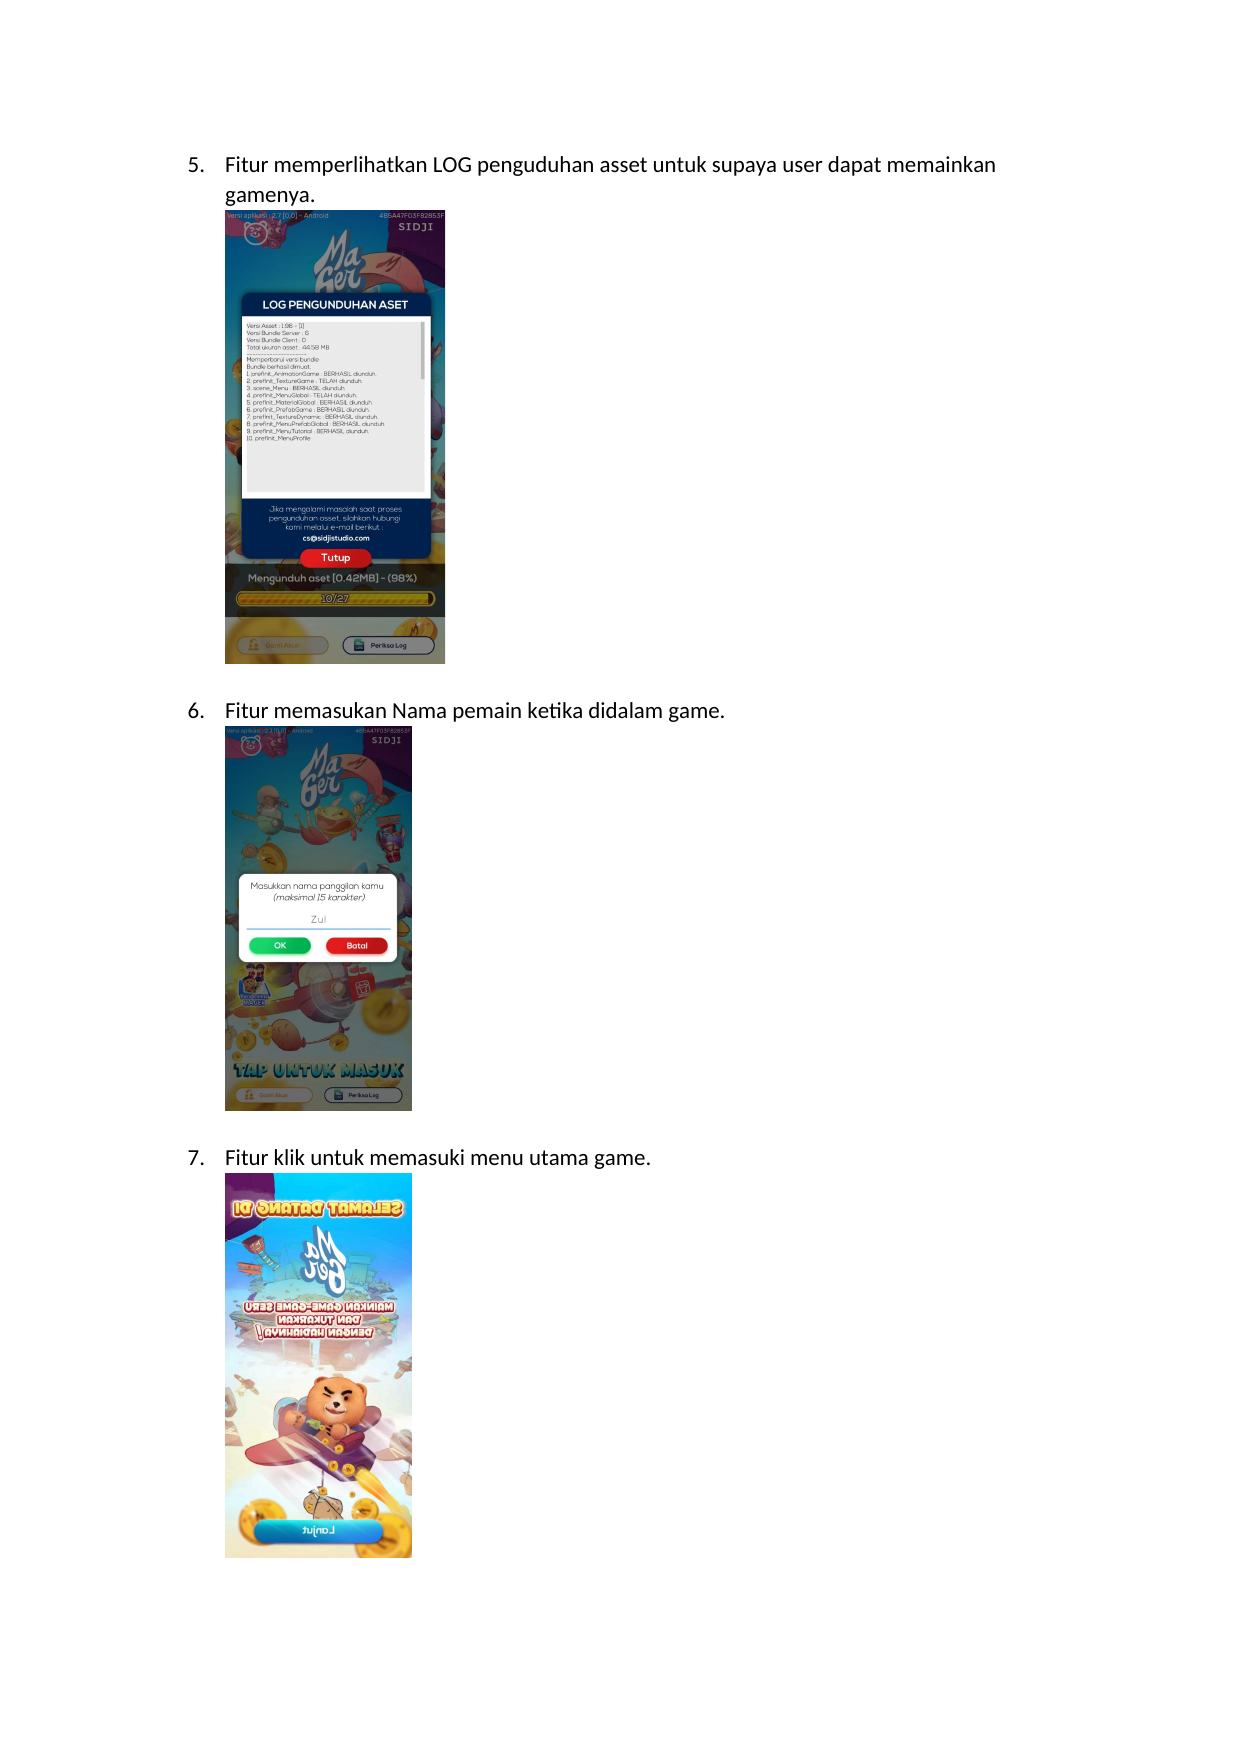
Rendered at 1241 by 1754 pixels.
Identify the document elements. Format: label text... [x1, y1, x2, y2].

list Fitur memperlihatkan LOG penguduhan asset untuk supaya user dapat memainkan gamenya. [187, 150, 1090, 208]
picture [225, 1173, 412, 1558]
picture [291, 745, 305, 750]
picture [225, 210, 446, 664]
picture [286, 761, 297, 767]
list Fitur memasukan Nama pemain ketika didalam game. [187, 696, 1090, 724]
list Fitur klik untuk memasuki menu utama game. [187, 1143, 1090, 1171]
picture [225, 726, 412, 1111]
picture [296, 233, 321, 239]
